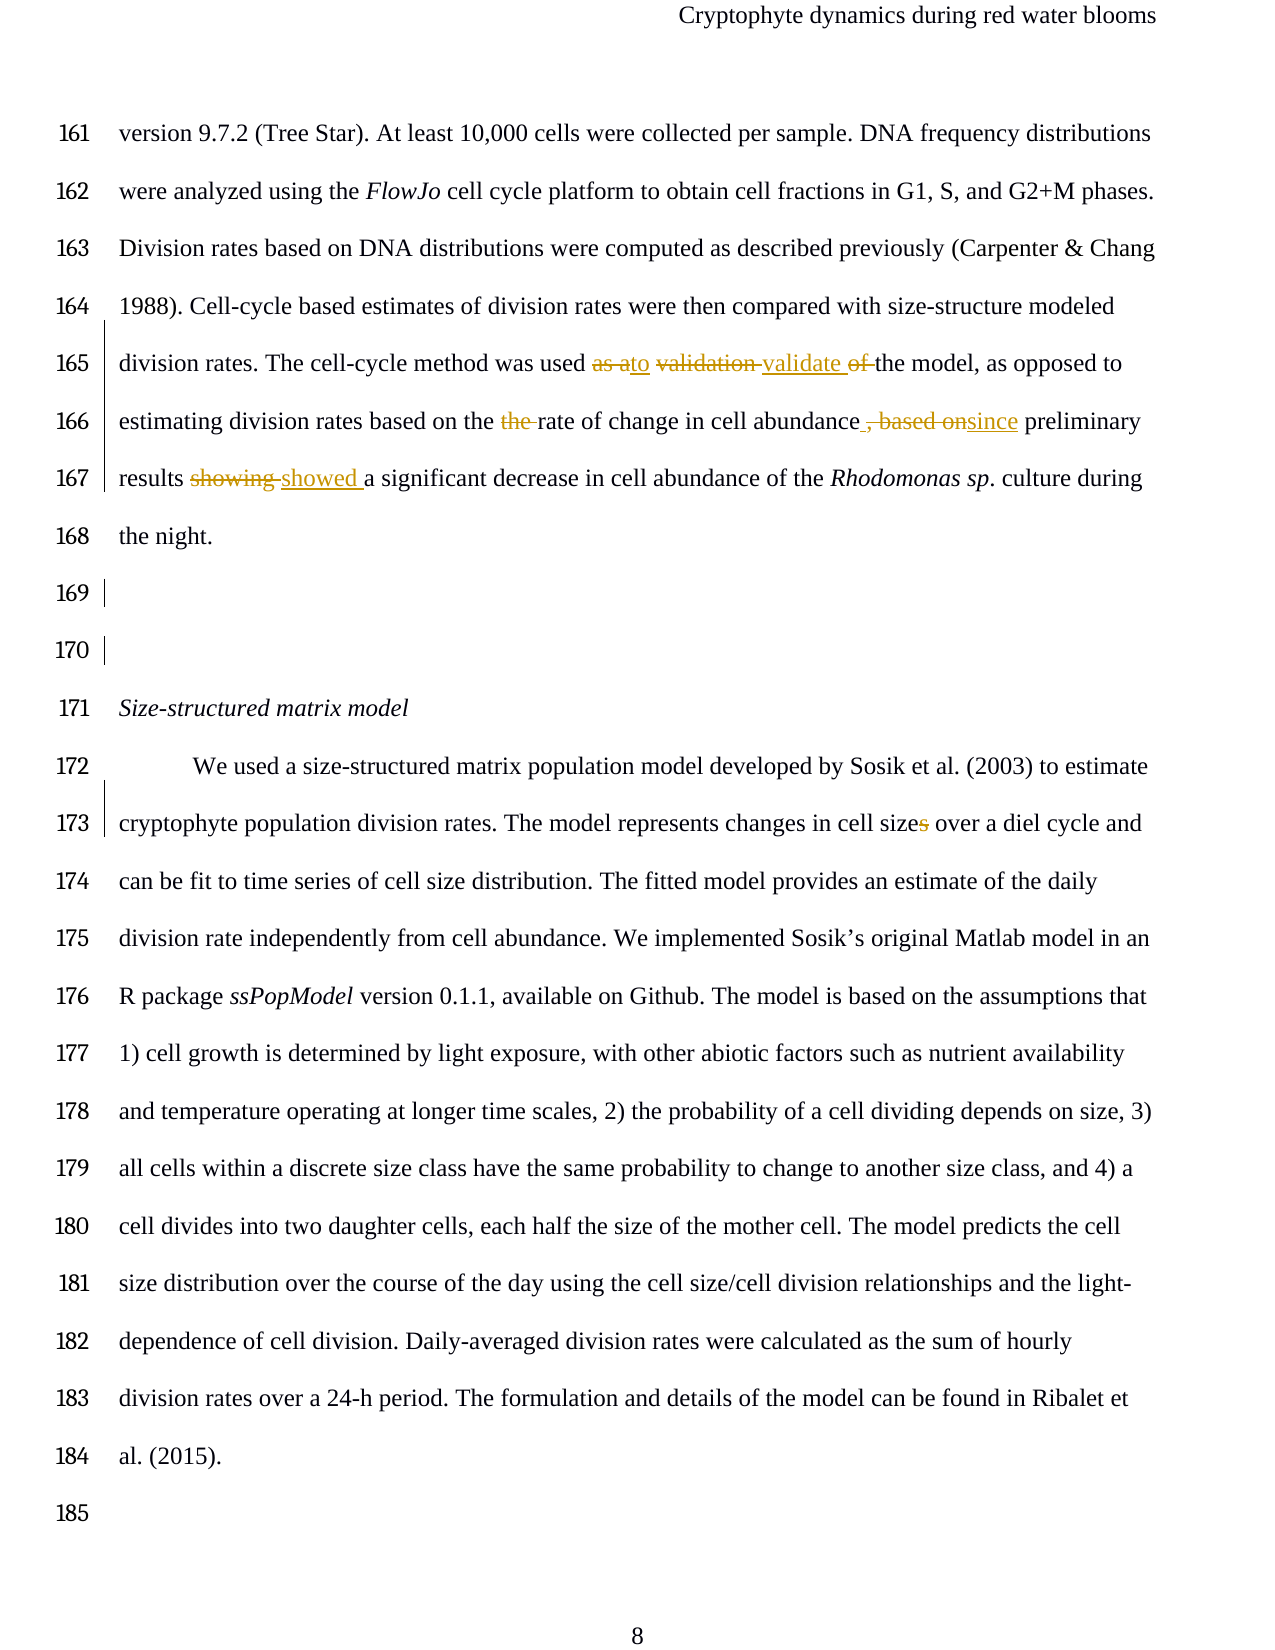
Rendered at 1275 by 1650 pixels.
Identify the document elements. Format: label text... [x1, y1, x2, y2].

text We used a size-structured matrix population model developed by Sosik et al. (2003) to estimate cryptophyte population division rates. The model represents changes in cell size over a diel cycle and can be fit to time series of cell size distribution. The fitted model provides an estimate of the daily division rate independently from cell abundance. We implemented Sosik’s original Matlab model in an R package ssPopModel version 0.1.1, available on Github. The model is based on the assumptions that 1) cell growth is determined by light exposure, with other abiotic factors such as nutrient availability and temperature operating at longer time scales, 2) the probability of a cell dividing depends on size, 3) all cells within a discrete size class have the same probability to change to another size class, and 4) a cell divides into two daughter cells, each half the size of the mother cell. The model predicts the cell size distribution over the course of the day using the cell size/cell division relationships and the light-dependence of cell division. Daily-averaged division rates were calculated as the sum of hourly division rates over a 24-h period. The formulation and details of the model can be found in Ribalet et al. (2015). [118, 751, 1156, 1470]
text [118, 118, 1156, 550]
text Size-structured matrix model [118, 693, 1156, 722]
